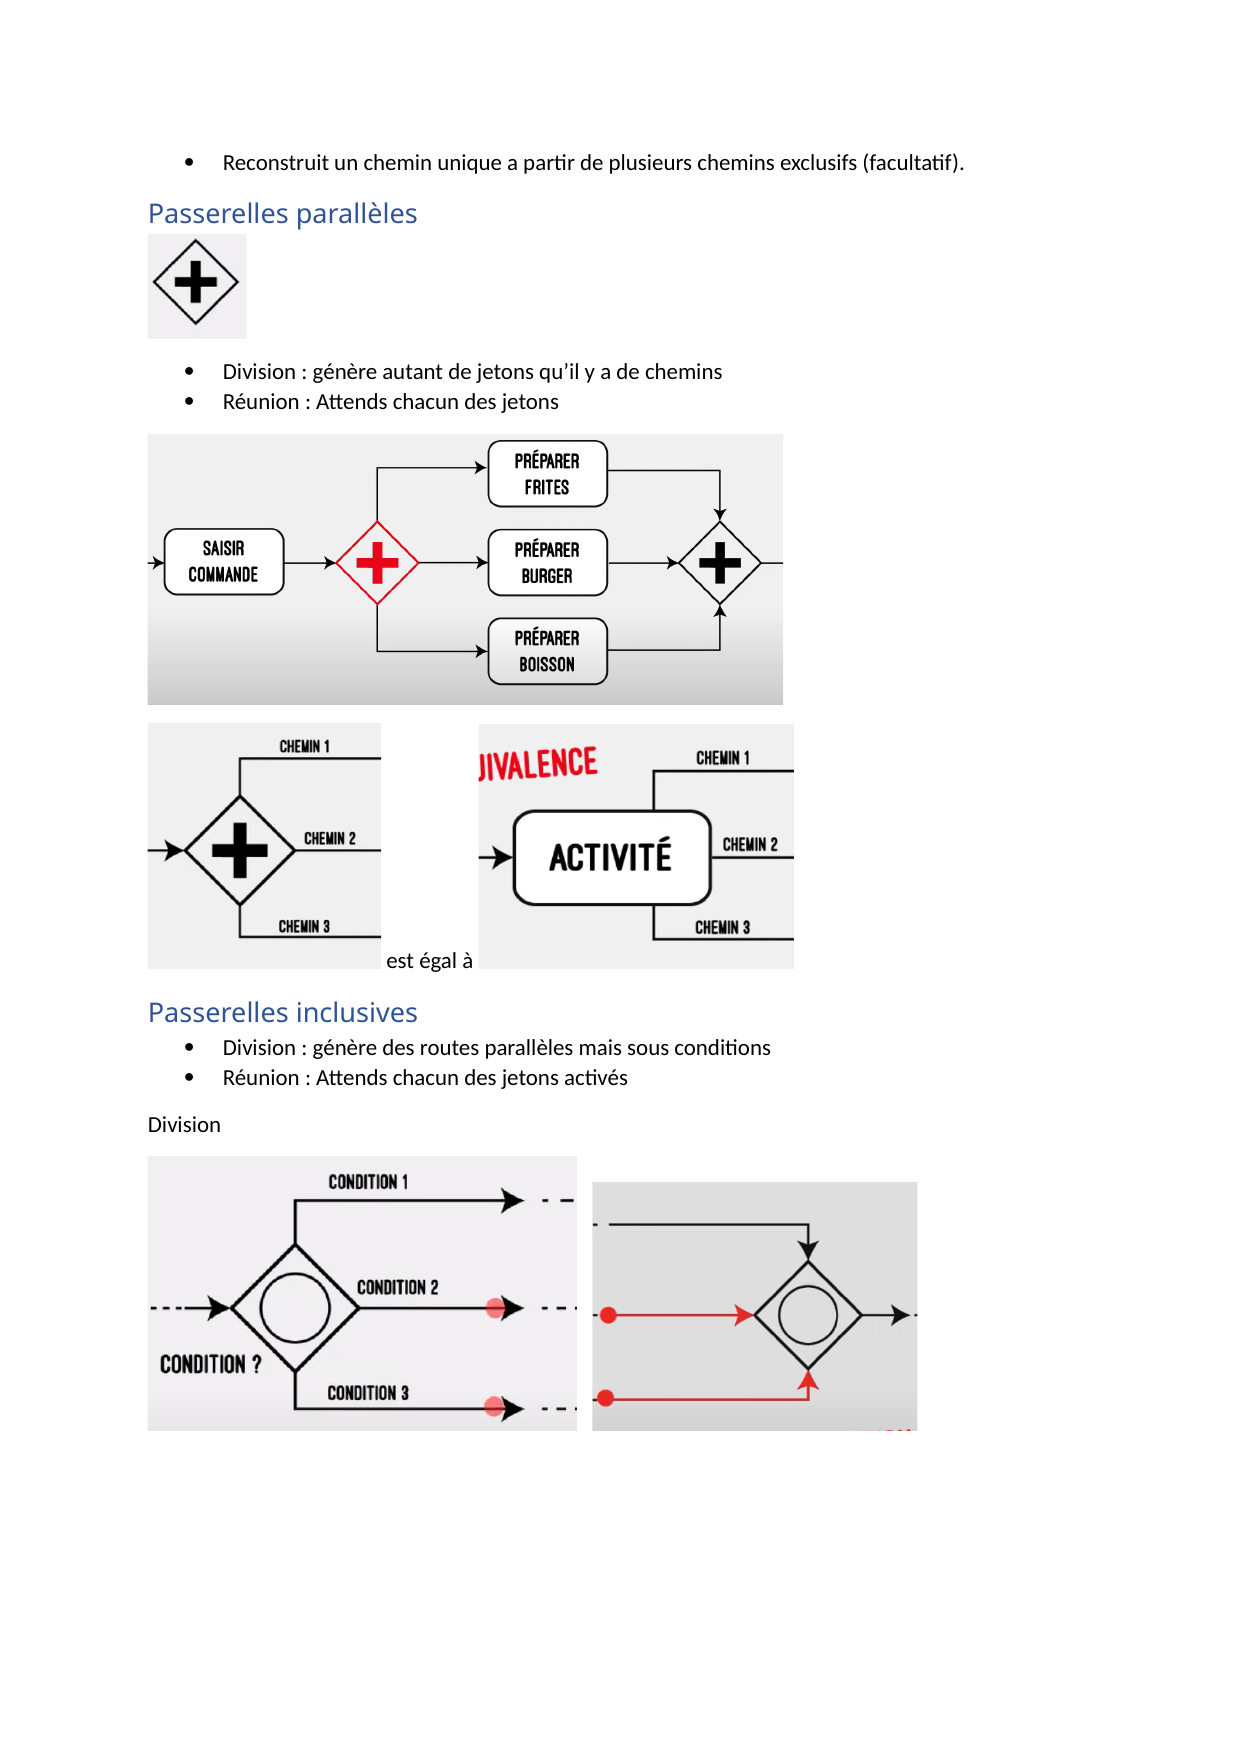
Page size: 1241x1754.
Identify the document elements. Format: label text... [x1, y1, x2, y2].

list Réunion : Attends chacun des jetons activés [185, 1063, 1093, 1091]
picture [147, 434, 784, 705]
list Reconstruit un chemin unique a partir de plusieurs chemins exclusifs (facultatif). [185, 148, 1093, 176]
text Division [148, 1110, 1093, 1138]
list Réunion : Attends chacun des jetons [185, 387, 1093, 415]
picture [147, 723, 382, 969]
picture [478, 724, 794, 969]
picture [147, 234, 247, 339]
list Division : génère autant de jetons qu’il y a de chemins [185, 357, 1093, 385]
subtitle Passerelles inclusives [148, 993, 1093, 1030]
picture [592, 1182, 918, 1431]
subtitle Passerelles parallèles [148, 194, 1093, 231]
list Division : génère des routes parallèles mais sous conditions [185, 1033, 1093, 1061]
picture [147, 1156, 577, 1431]
